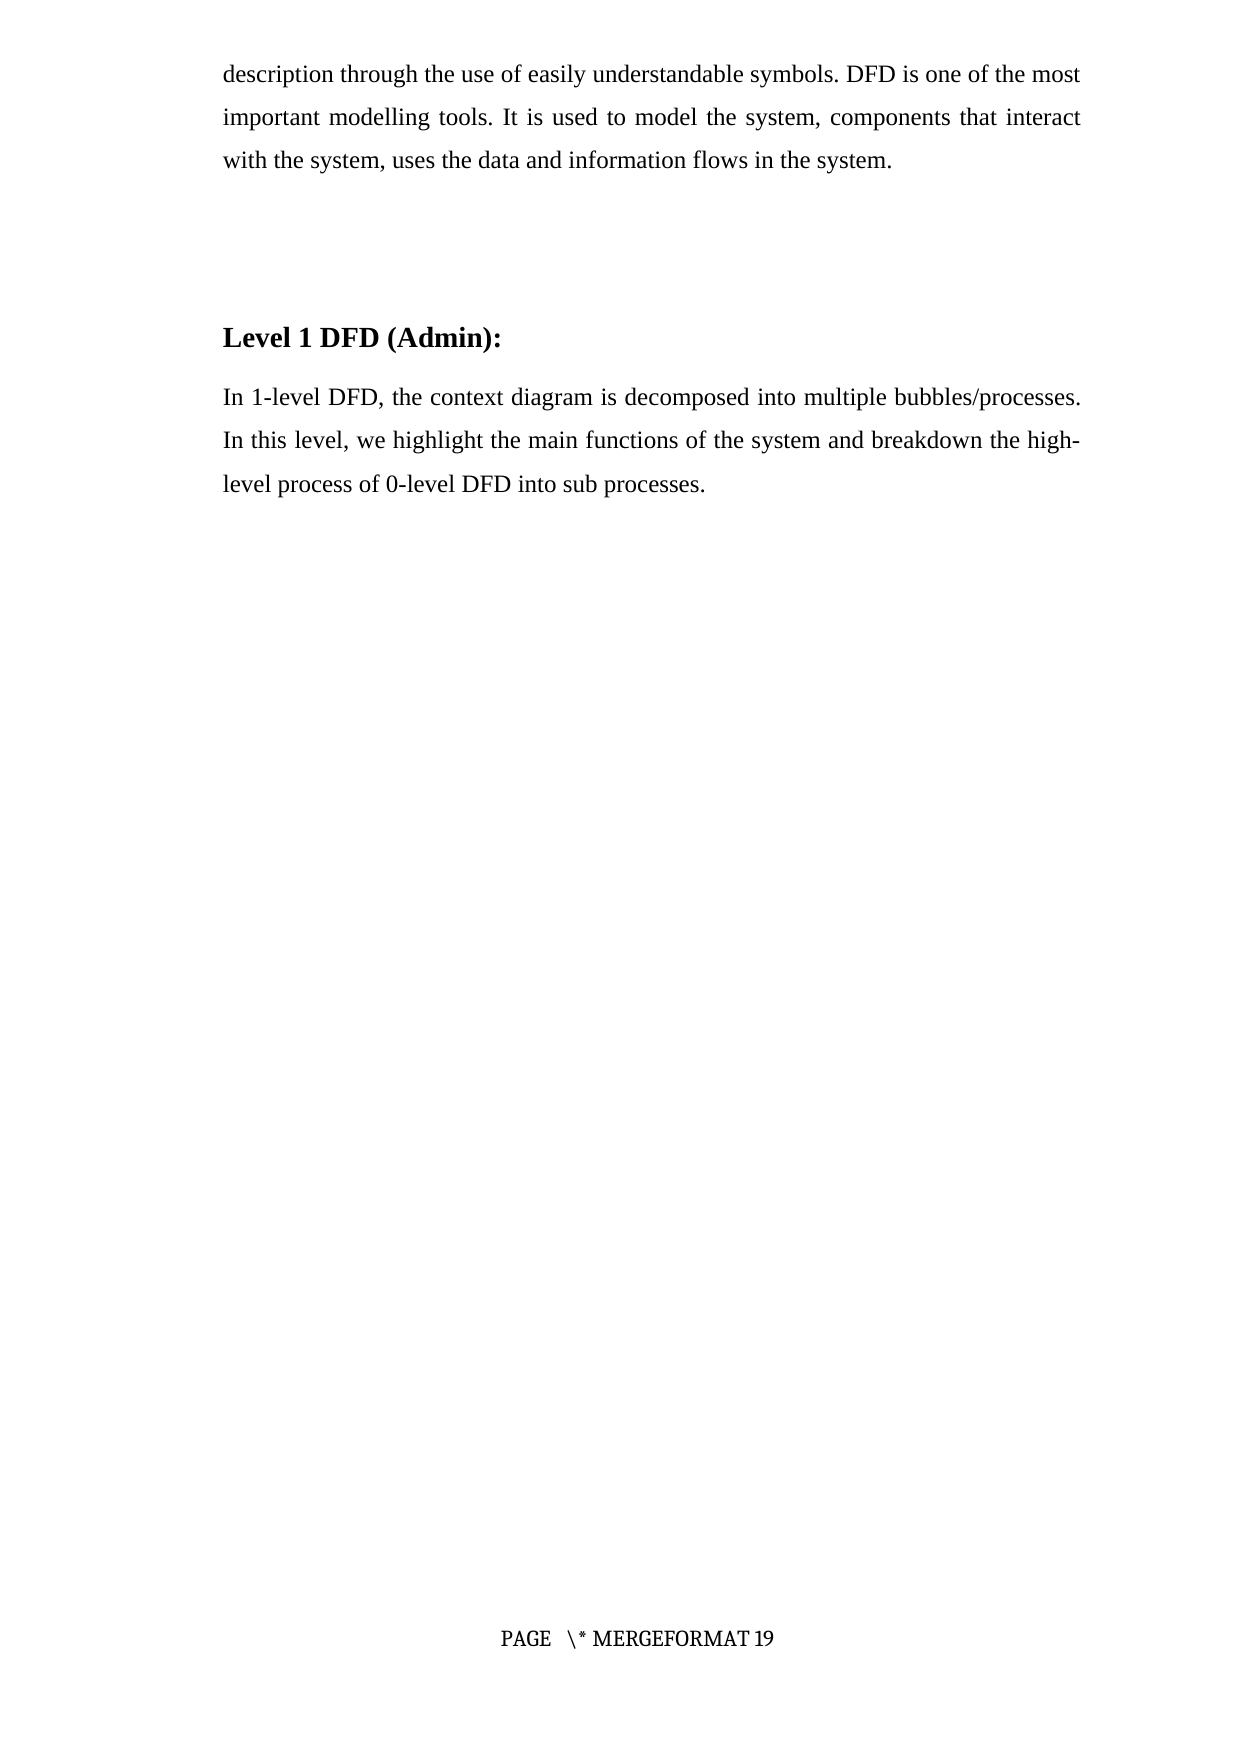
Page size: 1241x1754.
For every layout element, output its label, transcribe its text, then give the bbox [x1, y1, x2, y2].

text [223, 59, 1082, 174]
text Level 1 DFD (Admin): [223, 320, 1082, 354]
text In 1-level DFD, the context diagram is decomposed into multiple bubbles/processes. In this level, we highlight the main functions of the system and breakdown the high-level process of 0-level DFD into sub processes. [223, 382, 1082, 497]
